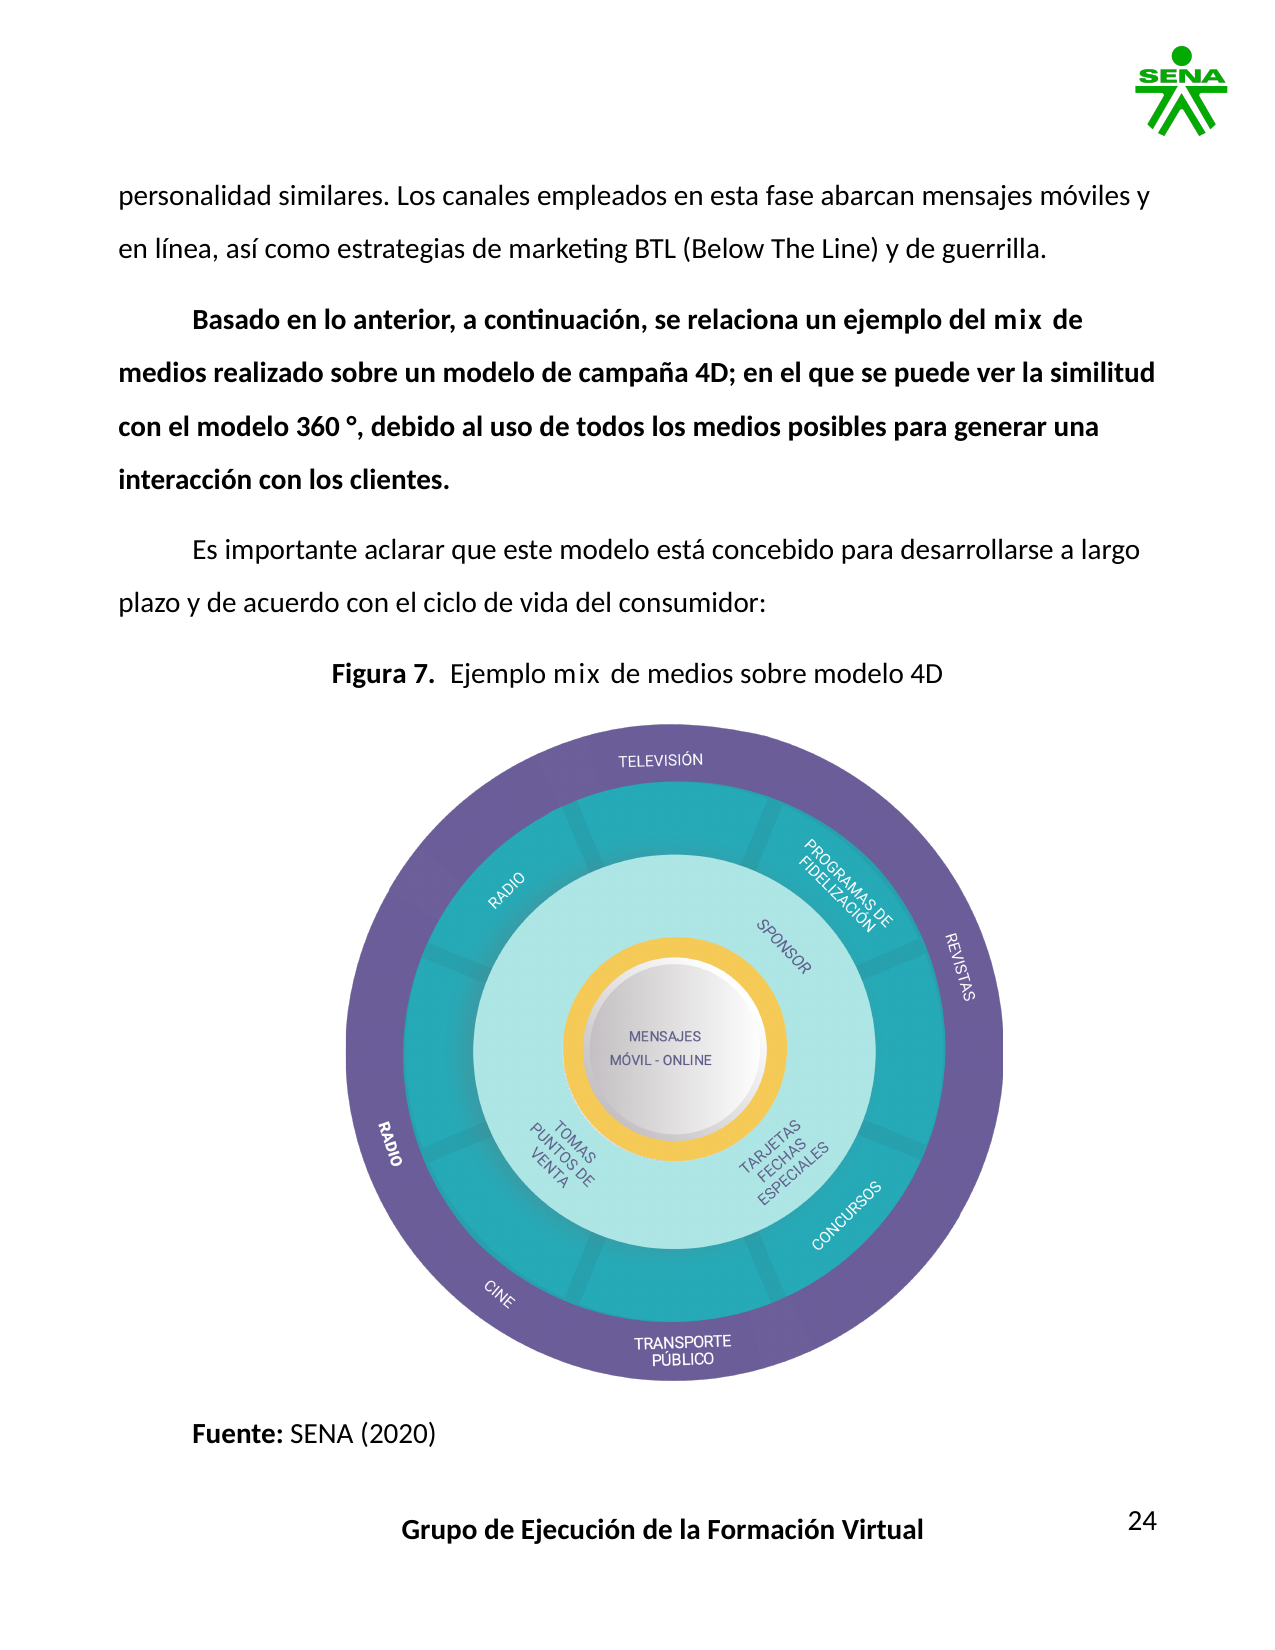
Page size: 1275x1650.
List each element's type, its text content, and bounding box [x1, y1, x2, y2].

text Basado en lo anterior, a continuación, se relaciona un ejemplo del mix de medios realizado sobre un modelo de campaña 4D; en el que se puede ver la similitud con el modelo 360 °, debido al uso de todos los medios posibles para generar una interacción con los clientes. [118, 301, 1157, 497]
text Ejemplo mix de medios sobre modelo 4D [118, 655, 1157, 690]
picture [1135, 46, 1228, 136]
text Fuente: SENA (2020) [118, 1415, 1157, 1451]
picture [345, 724, 1003, 1381]
text Es importante aclarar que este modelo está concebido para desarrollarse a largo plazo y de acuerdo con el ciclo de vida del consumidor: [118, 531, 1157, 620]
